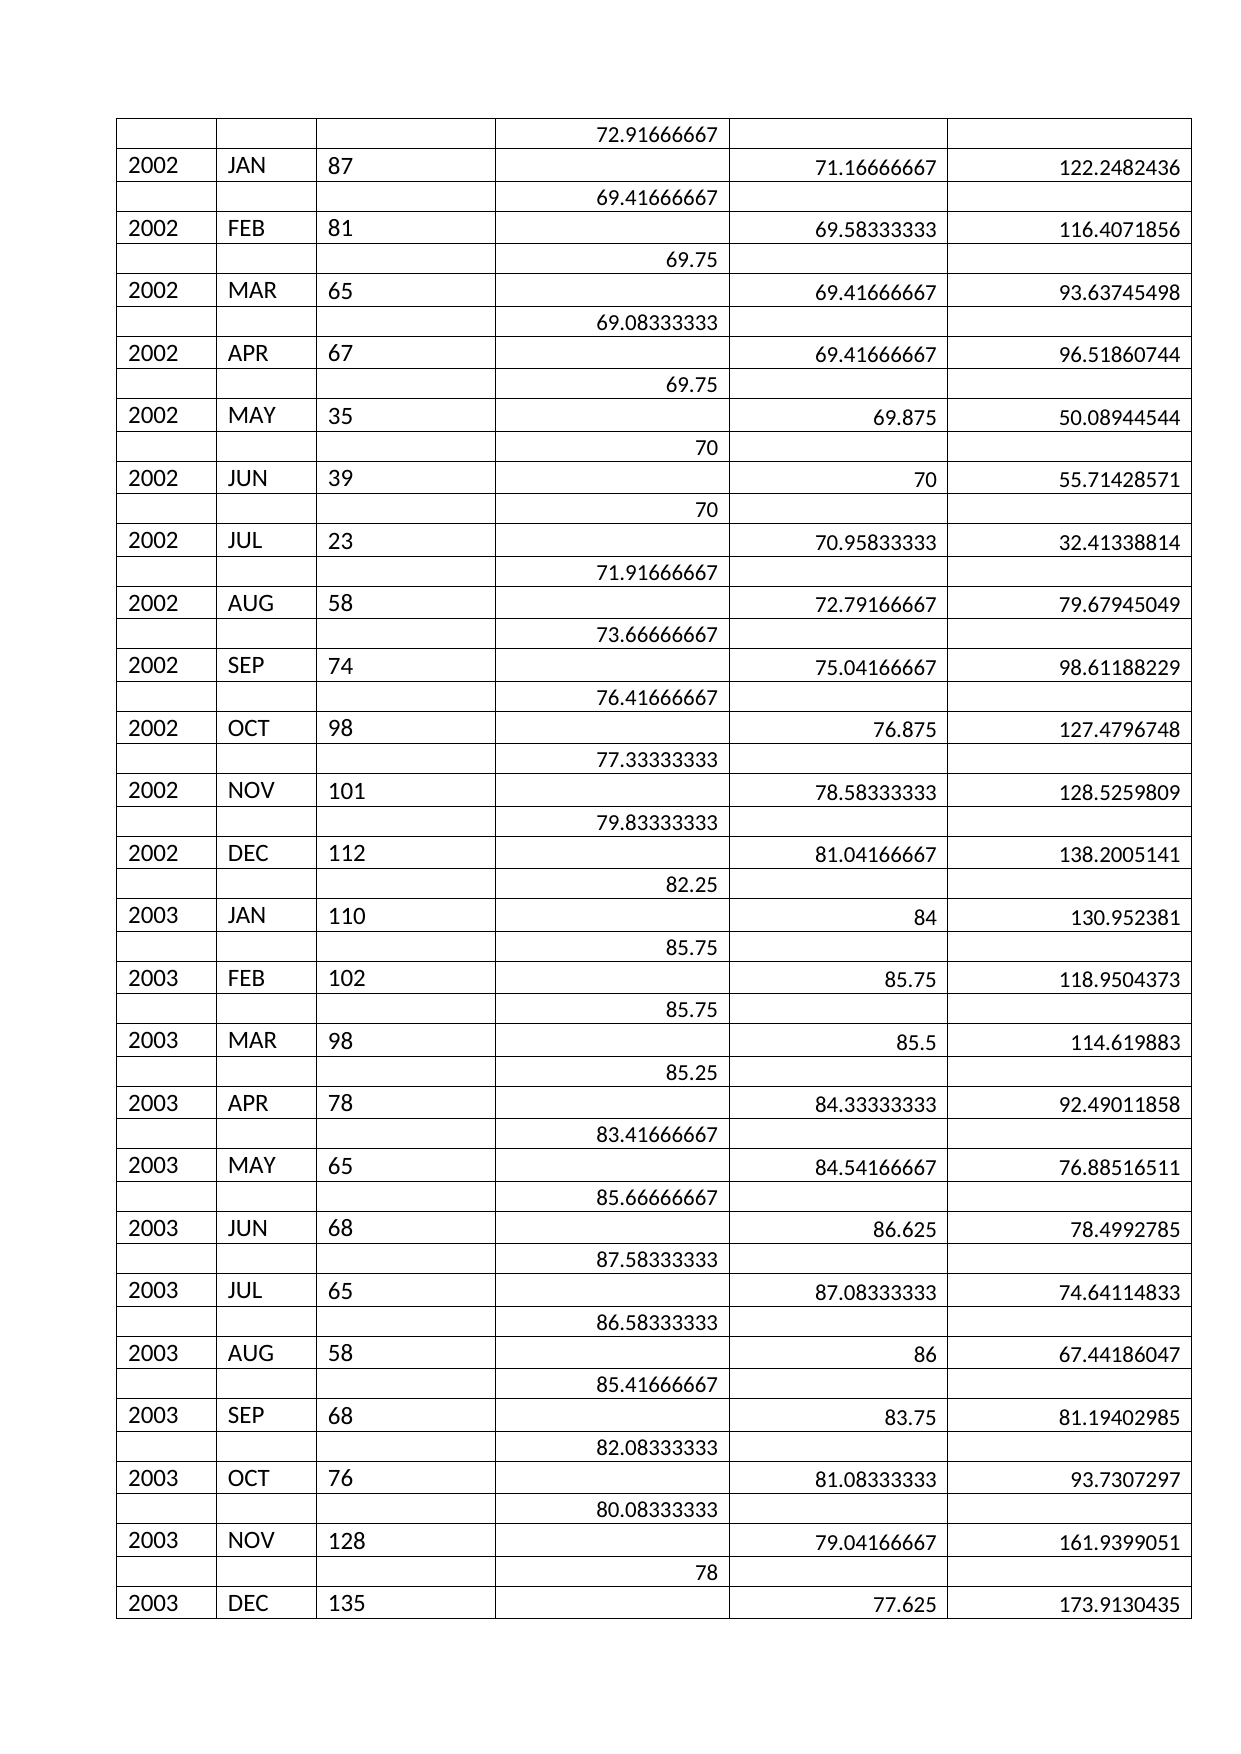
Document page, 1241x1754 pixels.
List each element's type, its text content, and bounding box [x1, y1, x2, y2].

table_cell 2003 [117, 1274, 216, 1306]
table_cell 85.75 [730, 962, 947, 993]
table_cell 76 [317, 1462, 495, 1493]
table_cell [948, 1244, 1191, 1273]
table_cell 102 [317, 962, 495, 993]
table_cell JUN [217, 1212, 316, 1243]
table_cell MAY [217, 1149, 316, 1181]
table_cell [317, 744, 495, 773]
table_cell 84.33333333 [730, 1087, 947, 1118]
table_cell NOV [217, 774, 316, 806]
table_cell 81.08333333 [730, 1462, 947, 1493]
table_cell 2003 [117, 899, 216, 931]
table_cell 79.67945049 [948, 587, 1191, 618]
table_cell [948, 494, 1191, 523]
table_cell [730, 369, 947, 398]
table_cell [730, 1057, 947, 1086]
table_cell [117, 119, 216, 148]
table_cell [217, 807, 316, 836]
table_cell 128 [317, 1524, 495, 1556]
table_cell 2002 [117, 649, 216, 681]
table_cell [317, 244, 495, 273]
table_cell [730, 682, 947, 711]
table_cell 84 [730, 899, 947, 931]
table_cell 68 [317, 1212, 495, 1243]
table_cell 112 [317, 837, 495, 868]
table_cell DEC [217, 837, 316, 868]
table_cell 83.75 [730, 1399, 947, 1431]
table_cell [117, 182, 216, 211]
table_cell 116.4071856 [948, 212, 1191, 243]
table_cell [217, 1432, 316, 1461]
table_cell 83.41666667 [496, 1119, 729, 1148]
table_cell 76.88516511 [948, 1149, 1191, 1181]
table_cell [730, 619, 947, 648]
table_cell [948, 432, 1191, 461]
table_cell [496, 462, 729, 493]
table_cell [496, 337, 729, 368]
table_cell 98 [317, 712, 495, 743]
table_cell [117, 619, 216, 648]
table_cell [948, 1182, 1191, 1211]
table_cell [317, 432, 495, 461]
table_cell [217, 432, 316, 461]
table_cell JAN [217, 149, 316, 181]
table_cell [317, 1182, 495, 1211]
table_cell [117, 869, 216, 898]
table_cell [730, 182, 947, 211]
table_cell 2003 [117, 962, 216, 993]
table_cell [217, 869, 316, 898]
table_cell [217, 1057, 316, 1086]
table_cell SEP [217, 649, 316, 681]
table_cell 67 [317, 337, 495, 368]
table_cell [730, 494, 947, 523]
table_cell [217, 932, 316, 961]
table_cell [496, 1087, 729, 1118]
table_cell SEP [217, 1399, 316, 1431]
table_cell [730, 307, 947, 336]
table_cell 85.5 [730, 1024, 947, 1056]
table_cell [217, 1119, 316, 1148]
table_cell [948, 182, 1191, 211]
table_cell 77.625 [730, 1587, 947, 1618]
table_cell [730, 119, 947, 148]
table_cell 70 [730, 462, 947, 493]
table_cell [496, 274, 729, 306]
table_cell FEB [217, 212, 316, 243]
table_cell MAR [217, 274, 316, 306]
table_cell 75.04166667 [730, 649, 947, 681]
table_cell [317, 119, 495, 148]
table_cell 87.58333333 [496, 1244, 729, 1273]
table_cell 92.49011858 [948, 1087, 1191, 1118]
table_cell 74 [317, 649, 495, 681]
table_cell 93.63745498 [948, 274, 1191, 306]
table_cell [317, 682, 495, 711]
table_cell [317, 1557, 495, 1586]
table_cell [496, 1024, 729, 1056]
table_cell [117, 432, 216, 461]
table_cell 67.44186047 [948, 1337, 1191, 1368]
table_cell [730, 1432, 947, 1461]
table_cell [730, 869, 947, 898]
table_cell [217, 307, 316, 336]
table_cell [948, 1119, 1191, 1148]
table_cell 2003 [117, 1337, 216, 1368]
table_cell 58 [317, 587, 495, 618]
table_cell 2003 [117, 1149, 216, 1181]
table_cell [117, 1557, 216, 1586]
table_cell [117, 744, 216, 773]
table_cell [317, 807, 495, 836]
table_cell 70 [496, 494, 729, 523]
table_cell [117, 557, 216, 586]
table_cell 69.75 [496, 244, 729, 273]
table_cell 2003 [117, 1524, 216, 1556]
table_cell FEB [217, 962, 316, 993]
table_cell [496, 899, 729, 931]
table_cell OCT [217, 1462, 316, 1493]
table_cell 127.4796748 [948, 712, 1191, 743]
table_cell [117, 1244, 216, 1273]
table_cell 72.79166667 [730, 587, 947, 618]
table_cell MAR [217, 1024, 316, 1056]
table_cell 85.25 [496, 1057, 729, 1086]
table_cell [730, 932, 947, 961]
table_cell [117, 1307, 216, 1336]
table_cell 65 [317, 274, 495, 306]
table_cell [317, 869, 495, 898]
table_cell [730, 1557, 947, 1586]
table_cell [948, 994, 1191, 1023]
table_cell [496, 1337, 729, 1368]
table_cell 70.95833333 [730, 524, 947, 556]
table_cell 23 [317, 524, 495, 556]
table_cell OCT [217, 712, 316, 743]
table_cell [948, 869, 1191, 898]
table_cell 86 [730, 1337, 947, 1368]
table_cell [948, 807, 1191, 836]
table_cell [317, 182, 495, 211]
table_cell 135 [317, 1587, 495, 1618]
table_cell 50.08944544 [948, 399, 1191, 431]
table_cell 2002 [117, 587, 216, 618]
table_cell [217, 1182, 316, 1211]
table_cell [317, 369, 495, 398]
table_cell [948, 557, 1191, 586]
table_cell 69.58333333 [730, 212, 947, 243]
table_cell 173.9130435 [948, 1587, 1191, 1618]
table_cell 65 [317, 1274, 495, 1306]
table_cell [217, 369, 316, 398]
table_cell [317, 932, 495, 961]
table_cell [217, 1244, 316, 1273]
table_cell 2003 [117, 1587, 216, 1618]
table_cell JUN [217, 462, 316, 493]
table_cell 2003 [117, 1024, 216, 1056]
table_cell [730, 557, 947, 586]
table_cell [948, 369, 1191, 398]
table_cell 96.51860744 [948, 337, 1191, 368]
table_cell [217, 557, 316, 586]
table_cell [948, 119, 1191, 148]
table_cell [317, 1057, 495, 1086]
table_cell 93.7307297 [948, 1462, 1191, 1493]
table_cell [217, 744, 316, 773]
table_cell 81.19402985 [948, 1399, 1191, 1431]
table_cell [317, 1494, 495, 1523]
table_cell [217, 1494, 316, 1523]
table_cell [117, 494, 216, 523]
table_cell 87 [317, 149, 495, 181]
table_cell [496, 837, 729, 868]
table_cell [317, 1369, 495, 1398]
table_cell [217, 1369, 316, 1398]
table_cell [496, 712, 729, 743]
table_cell 2003 [117, 1399, 216, 1431]
table_cell AUG [217, 1337, 316, 1368]
table_cell 71.91666667 [496, 557, 729, 586]
table_cell [948, 1369, 1191, 1398]
table_cell 85.75 [496, 994, 729, 1023]
table_cell 2002 [117, 337, 216, 368]
table_cell [730, 994, 947, 1023]
table_cell 85.66666667 [496, 1182, 729, 1211]
table_cell [496, 1462, 729, 1493]
table_cell [730, 244, 947, 273]
table_cell [496, 587, 729, 618]
table_cell [117, 1119, 216, 1148]
table_cell [730, 1244, 947, 1273]
table_cell [117, 307, 216, 336]
table_cell [948, 307, 1191, 336]
table_cell 114.619883 [948, 1024, 1191, 1056]
table_cell [317, 307, 495, 336]
table_cell [117, 682, 216, 711]
table_cell DEC [217, 1587, 316, 1618]
table_cell 32.41338814 [948, 524, 1191, 556]
table_cell [217, 119, 316, 148]
table_cell 110 [317, 899, 495, 931]
table_cell 81 [317, 212, 495, 243]
table_cell [217, 619, 316, 648]
table_cell APR [217, 337, 316, 368]
table_cell 68 [317, 1399, 495, 1431]
table_cell 101 [317, 774, 495, 806]
table_cell 77.33333333 [496, 744, 729, 773]
table_cell 118.9504373 [948, 962, 1191, 993]
table_cell 98 [317, 1024, 495, 1056]
table_cell 69.75 [496, 369, 729, 398]
table_cell 69.41666667 [496, 182, 729, 211]
table_cell [496, 1399, 729, 1431]
table_cell 85.75 [496, 932, 729, 961]
table_cell [496, 1149, 729, 1181]
table_cell 98.61188229 [948, 649, 1191, 681]
table_cell 128.5259809 [948, 774, 1191, 806]
table_cell 85.41666667 [496, 1369, 729, 1398]
table_cell [948, 1494, 1191, 1523]
table_cell [496, 1587, 729, 1618]
table_cell 35 [317, 399, 495, 431]
table_cell 81.04166667 [730, 837, 947, 868]
table_cell [317, 994, 495, 1023]
table_cell 58 [317, 1337, 495, 1368]
table_cell [948, 1557, 1191, 1586]
table_cell JUL [217, 524, 316, 556]
table_cell 78.4992785 [948, 1212, 1191, 1243]
table_cell 69.875 [730, 399, 947, 431]
table_cell 2002 [117, 212, 216, 243]
table_cell [948, 244, 1191, 273]
table_cell [217, 682, 316, 711]
table_cell 39 [317, 462, 495, 493]
table_cell JUL [217, 1274, 316, 1306]
table_cell 78 [496, 1557, 729, 1586]
table_cell 2002 [117, 837, 216, 868]
table_cell [496, 649, 729, 681]
table_cell 79.04166667 [730, 1524, 947, 1556]
table_cell 2002 [117, 712, 216, 743]
table_cell [117, 932, 216, 961]
table_cell [730, 1119, 947, 1148]
table_cell 2003 [117, 1212, 216, 1243]
table_cell 73.66666667 [496, 619, 729, 648]
table_cell 69.41666667 [730, 337, 947, 368]
table_cell 2002 [117, 774, 216, 806]
table_cell 78 [317, 1087, 495, 1118]
table_cell 2002 [117, 524, 216, 556]
table_cell [117, 1057, 216, 1086]
table_cell 87.08333333 [730, 1274, 947, 1306]
table_cell 76.875 [730, 712, 947, 743]
table_cell JAN [217, 899, 316, 931]
table_cell 82.25 [496, 869, 729, 898]
table_cell [496, 1524, 729, 1556]
table_cell [496, 1212, 729, 1243]
table_cell [117, 1182, 216, 1211]
table_cell AUG [217, 587, 316, 618]
table_cell 76.41666667 [496, 682, 729, 711]
table_cell [117, 1432, 216, 1461]
table_cell [117, 369, 216, 398]
table_cell [117, 807, 216, 836]
table_cell 72.91666667 [496, 119, 729, 148]
table_cell [217, 494, 316, 523]
table_cell [217, 182, 316, 211]
table_cell 161.9399051 [948, 1524, 1191, 1556]
table_cell [217, 244, 316, 273]
table_cell 82.08333333 [496, 1432, 729, 1461]
table_cell NOV [217, 1524, 316, 1556]
table_cell [317, 1244, 495, 1273]
table_cell [317, 1432, 495, 1461]
table_cell [217, 994, 316, 1023]
table_cell [730, 1494, 947, 1523]
table_cell [730, 1182, 947, 1211]
table_cell 2002 [117, 399, 216, 431]
table_cell [496, 962, 729, 993]
table_cell [730, 1369, 947, 1398]
table_cell [496, 212, 729, 243]
table_cell [730, 1307, 947, 1336]
table_cell [948, 1432, 1191, 1461]
table_cell [217, 1557, 316, 1586]
table_cell [317, 619, 495, 648]
table_cell 2002 [117, 149, 216, 181]
table_cell 2003 [117, 1087, 216, 1118]
table_cell 71.16666667 [730, 149, 947, 181]
table_cell 138.2005141 [948, 837, 1191, 868]
table_cell [496, 1274, 729, 1306]
table_cell [117, 994, 216, 1023]
table_cell [730, 807, 947, 836]
table_cell 2002 [117, 274, 216, 306]
table_cell 84.54166667 [730, 1149, 947, 1181]
table_cell [317, 557, 495, 586]
table_cell 70 [496, 432, 729, 461]
table_cell 74.64114833 [948, 1274, 1191, 1306]
table_cell [496, 524, 729, 556]
table_cell [117, 244, 216, 273]
table_cell [117, 1369, 216, 1398]
table_cell [496, 399, 729, 431]
table_cell [496, 774, 729, 806]
table_cell [317, 1307, 495, 1336]
table_cell [730, 432, 947, 461]
table_cell [948, 1307, 1191, 1336]
table_cell 2003 [117, 1462, 216, 1493]
table_cell [948, 682, 1191, 711]
table_cell 86.58333333 [496, 1307, 729, 1336]
table_cell APR [217, 1087, 316, 1118]
table_cell [217, 1307, 316, 1336]
table_cell 69.08333333 [496, 307, 729, 336]
table_cell 55.71428571 [948, 462, 1191, 493]
table_cell 79.83333333 [496, 807, 729, 836]
table_cell 130.952381 [948, 899, 1191, 931]
table_cell 122.2482436 [948, 149, 1191, 181]
table_cell 86.625 [730, 1212, 947, 1243]
table_cell [317, 494, 495, 523]
table_cell [117, 1494, 216, 1523]
table_cell [948, 1057, 1191, 1086]
table_cell [730, 744, 947, 773]
table_cell MAY [217, 399, 316, 431]
table_cell 80.08333333 [496, 1494, 729, 1523]
table_cell [948, 932, 1191, 961]
table_cell 69.41666667 [730, 274, 947, 306]
table_cell 2002 [117, 462, 216, 493]
table_cell 65 [317, 1149, 495, 1181]
table_cell [948, 744, 1191, 773]
table_cell [496, 149, 729, 181]
table_cell [317, 1119, 495, 1148]
table_cell 78.58333333 [730, 774, 947, 806]
table_cell [948, 619, 1191, 648]
